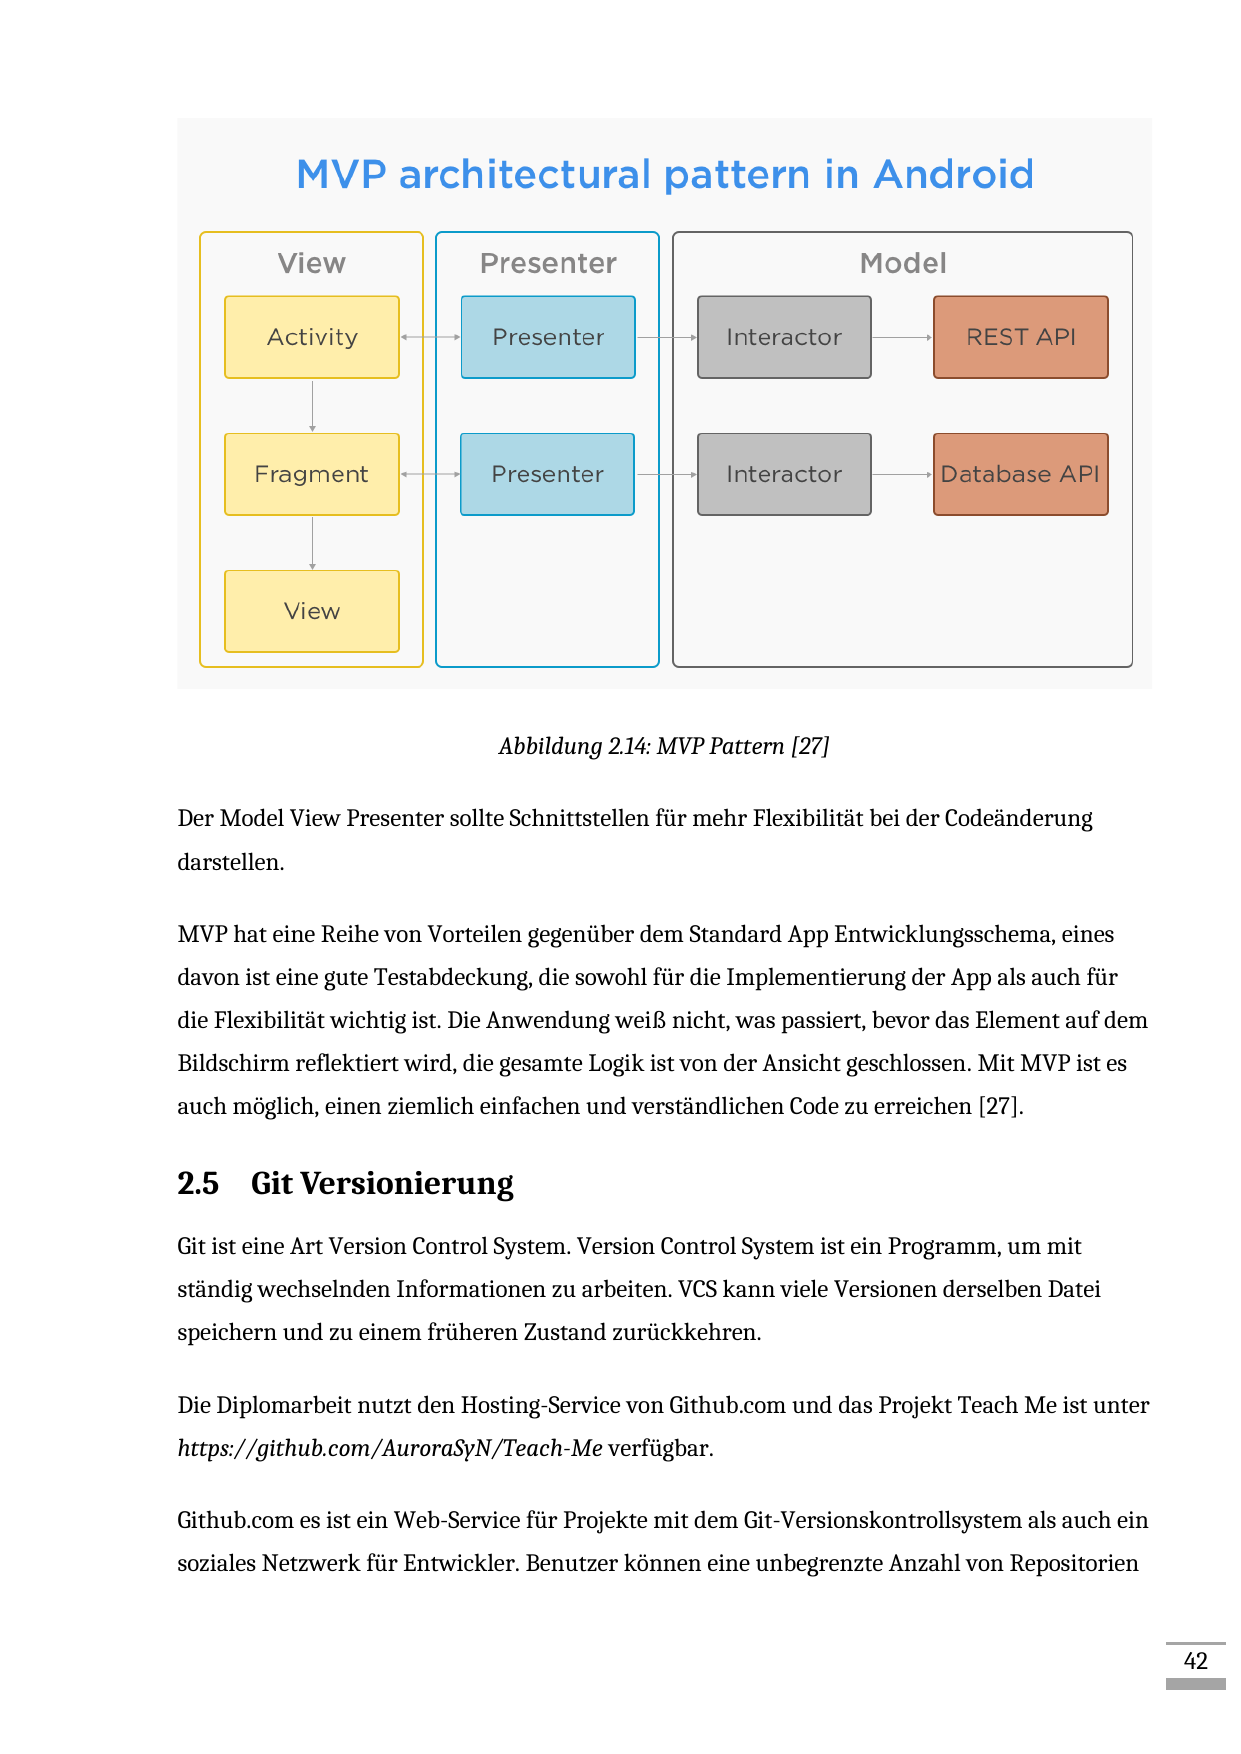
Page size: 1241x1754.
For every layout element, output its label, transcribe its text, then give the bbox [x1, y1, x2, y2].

picture [177, 118, 1153, 689]
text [177, 1506, 1152, 1578]
text Git ist eine Art Version Control System. Version Control System ist ein Programm, um mit ständig wechselnden Informationen zu arbeiten. VCS kann viele Versionen derselben Datei speichern und zu einem früheren Zustand zurückkehren. [177, 1232, 1152, 1347]
text MVP hat eine Reihe von Vorteilen gegenüber dem Standard App Entwicklungsschema, eines davon ist eine gute Testabdeckung, die sowohl für die Implementierung der App als auch für die Flexibilität wichtig ist. Die Anwendung weiß nicht, was passiert, bevor das Element auf dem Bildschirm reflektiert wird, die gesamte Logik ist von der Ansicht geschlossen. Mit MVP ist es auch möglich, einen ziemlich einfachen und verständlichen Code zu erreichen [27]. [177, 920, 1152, 1121]
text Die Diplomarbeit nutzt den Hosting-Service von Github.com und das Projekt Teach Me ist unter https://github.com/AuroraSyN/Teach-Me verfügbar. [177, 1391, 1152, 1462]
subtitle Git Versionierung [177, 1164, 1152, 1203]
text Der Model View Presenter sollte Schnittstellen für mehr Flexibilität bei der Codeänderung darstellen. [177, 804, 1152, 876]
